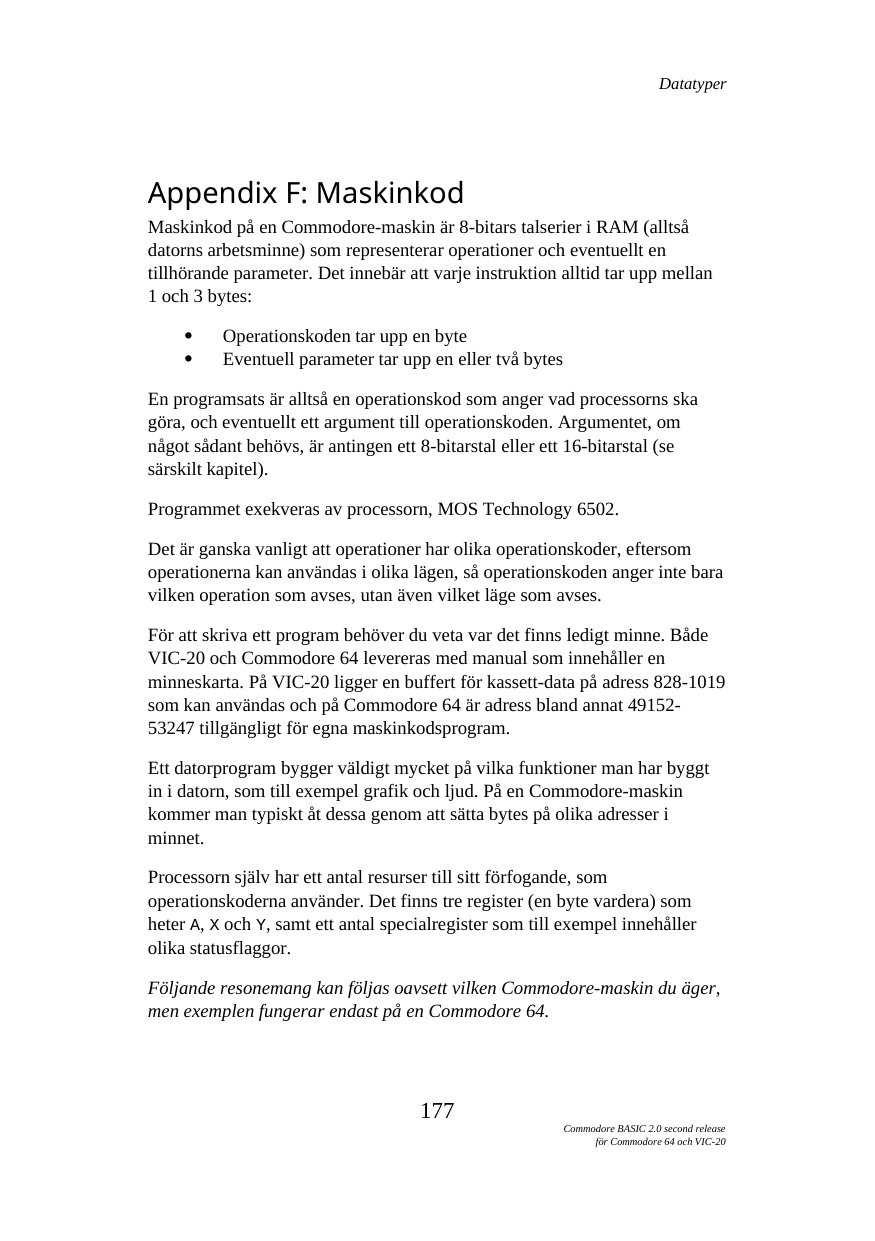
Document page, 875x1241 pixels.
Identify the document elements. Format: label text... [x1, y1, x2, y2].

text Följande resonemang kan följas oavsett vilken Commodore-maskin du äger, men exemplen fungerar endast på en Commodore 64. [148, 977, 726, 1022]
text Maskinkod på en Commodore-maskin är 8-bitars talserier i RAM (alltså datorns arbetsminne) som representerar operationer och eventuellt en tillhörande parameter. Det innebär att varje instruktion alltid tar upp mellan 1 och 3 bytes: [148, 216, 726, 307]
text Programmet exekveras av processorn, MOS Technology 6502. [148, 498, 726, 519]
text För att skriva ett program behöver du veta var det finns ledigt minne. Både VIC-20 och Commodore 64 levereras med manual som innehåller en minneskarta. På VIC-20 ligger en buffert för kassett-data på adress 828-1019 som kan användas och på Commodore 64 är adress bland annat 49152-53247 tillgängligt för egna maskinkodsprogram. [148, 624, 726, 738]
text Det är ganska vanligt att operationer har olika operationskoder, eftersom operationerna kan användas i olika lägen, så operationskoden anger inte bara vilken operation som avses, utan även vilket läge som avses. [148, 538, 726, 606]
text Processorn själv har ett antal resurser till sitt förfogande, som operationskoderna använder. Det finns tre register (en byte vardera) som heter A, X och Y, samt ett antal specialregister som till exempel innehåller olika statusflaggor. [148, 866, 726, 959]
list Eventuell parameter tar upp en eller två bytes [185, 348, 726, 370]
list Operationskoden tar upp en byte [185, 325, 726, 347]
subtitle Appendix F: Maskinkod [148, 173, 726, 212]
text Ett datorprogram bygger väldigt mycket på vilka funktioner man har byggt in i datorn, som till exempel grafik och ljud. På en Commodore-maskin kommer man typiskt åt dessa genom att sätta bytes på olika adresser i minnet. [148, 757, 726, 848]
text En programsats är alltså en operationskod som anger vad processorns ska göra, och eventuellt ett argument till operationskoden. Argumentet, om något sådant behövs, är antingen ett 8-bitarstal eller ett 16-bitarstal (se särskilt kapitel). [148, 388, 726, 479]
